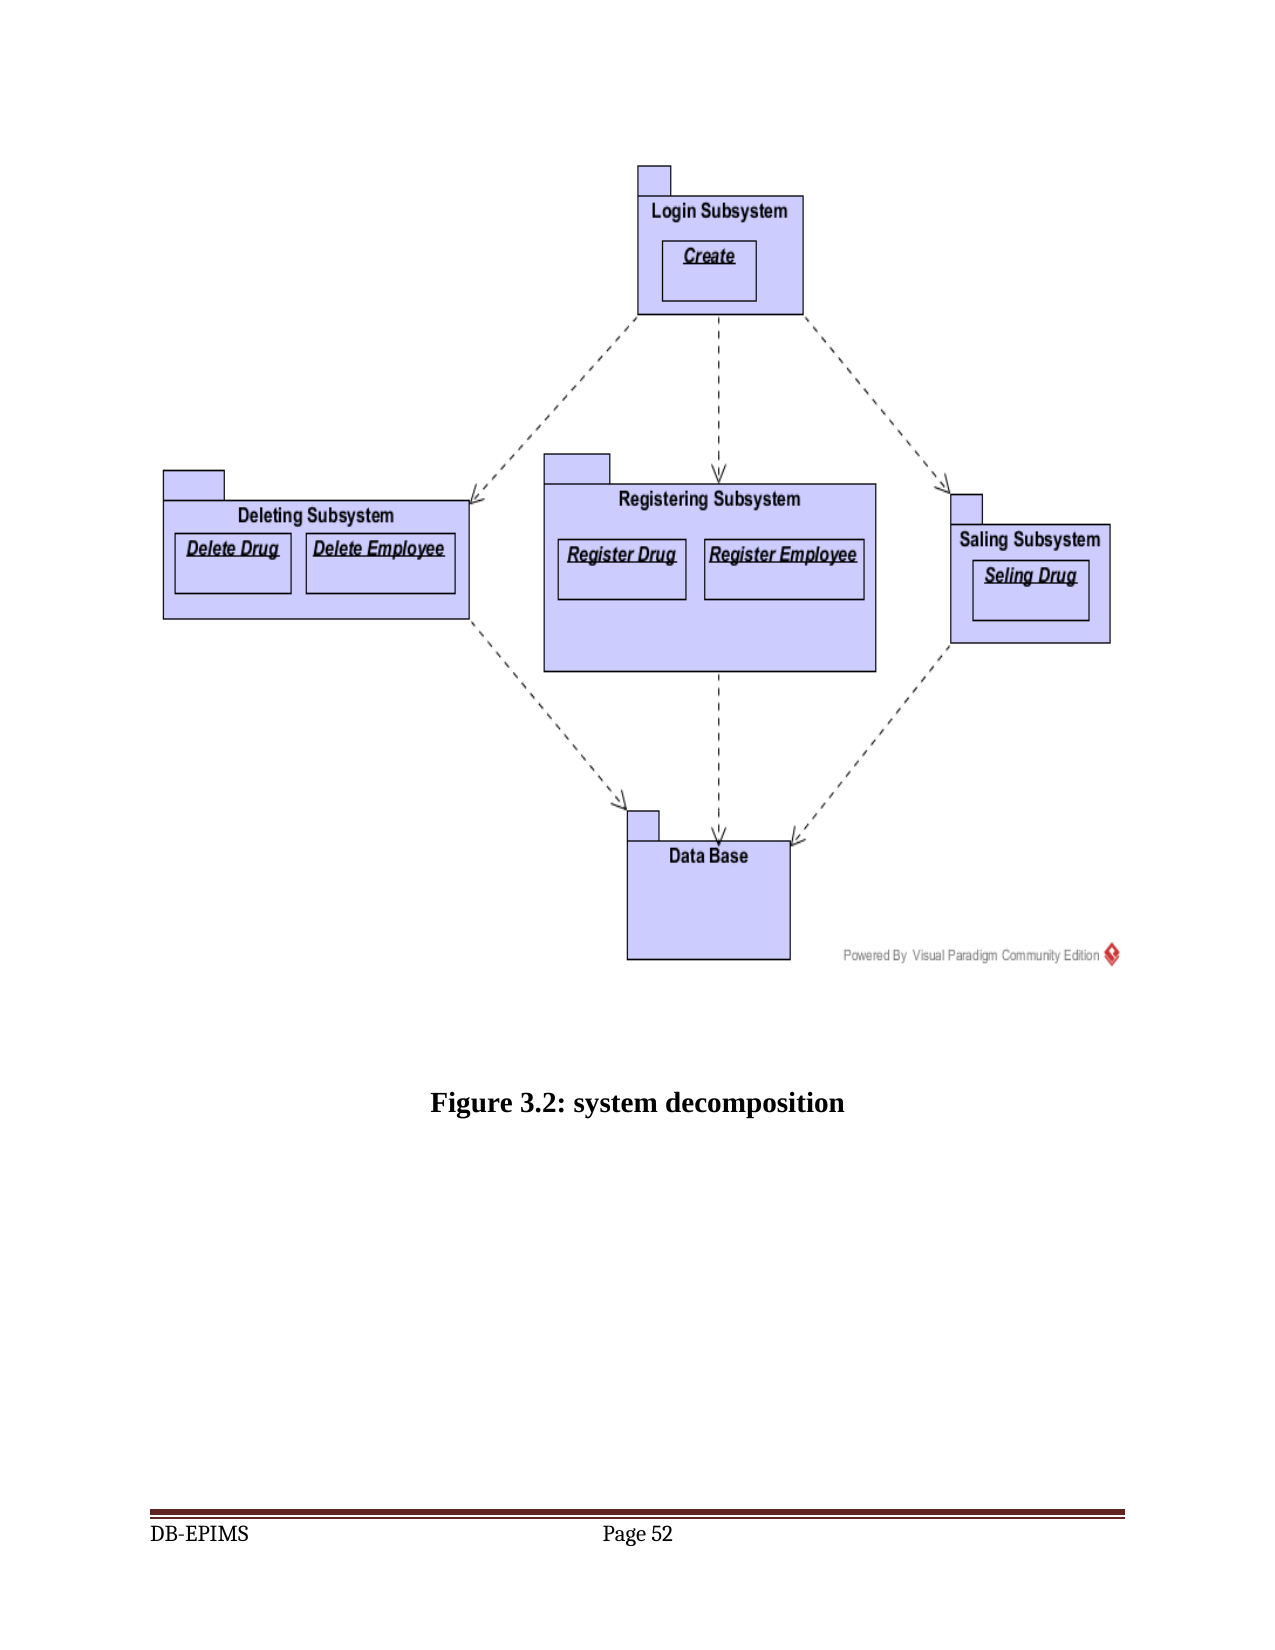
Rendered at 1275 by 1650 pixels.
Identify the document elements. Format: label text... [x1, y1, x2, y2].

text Figure 3.2: system decomposition [150, 1086, 1125, 1119]
